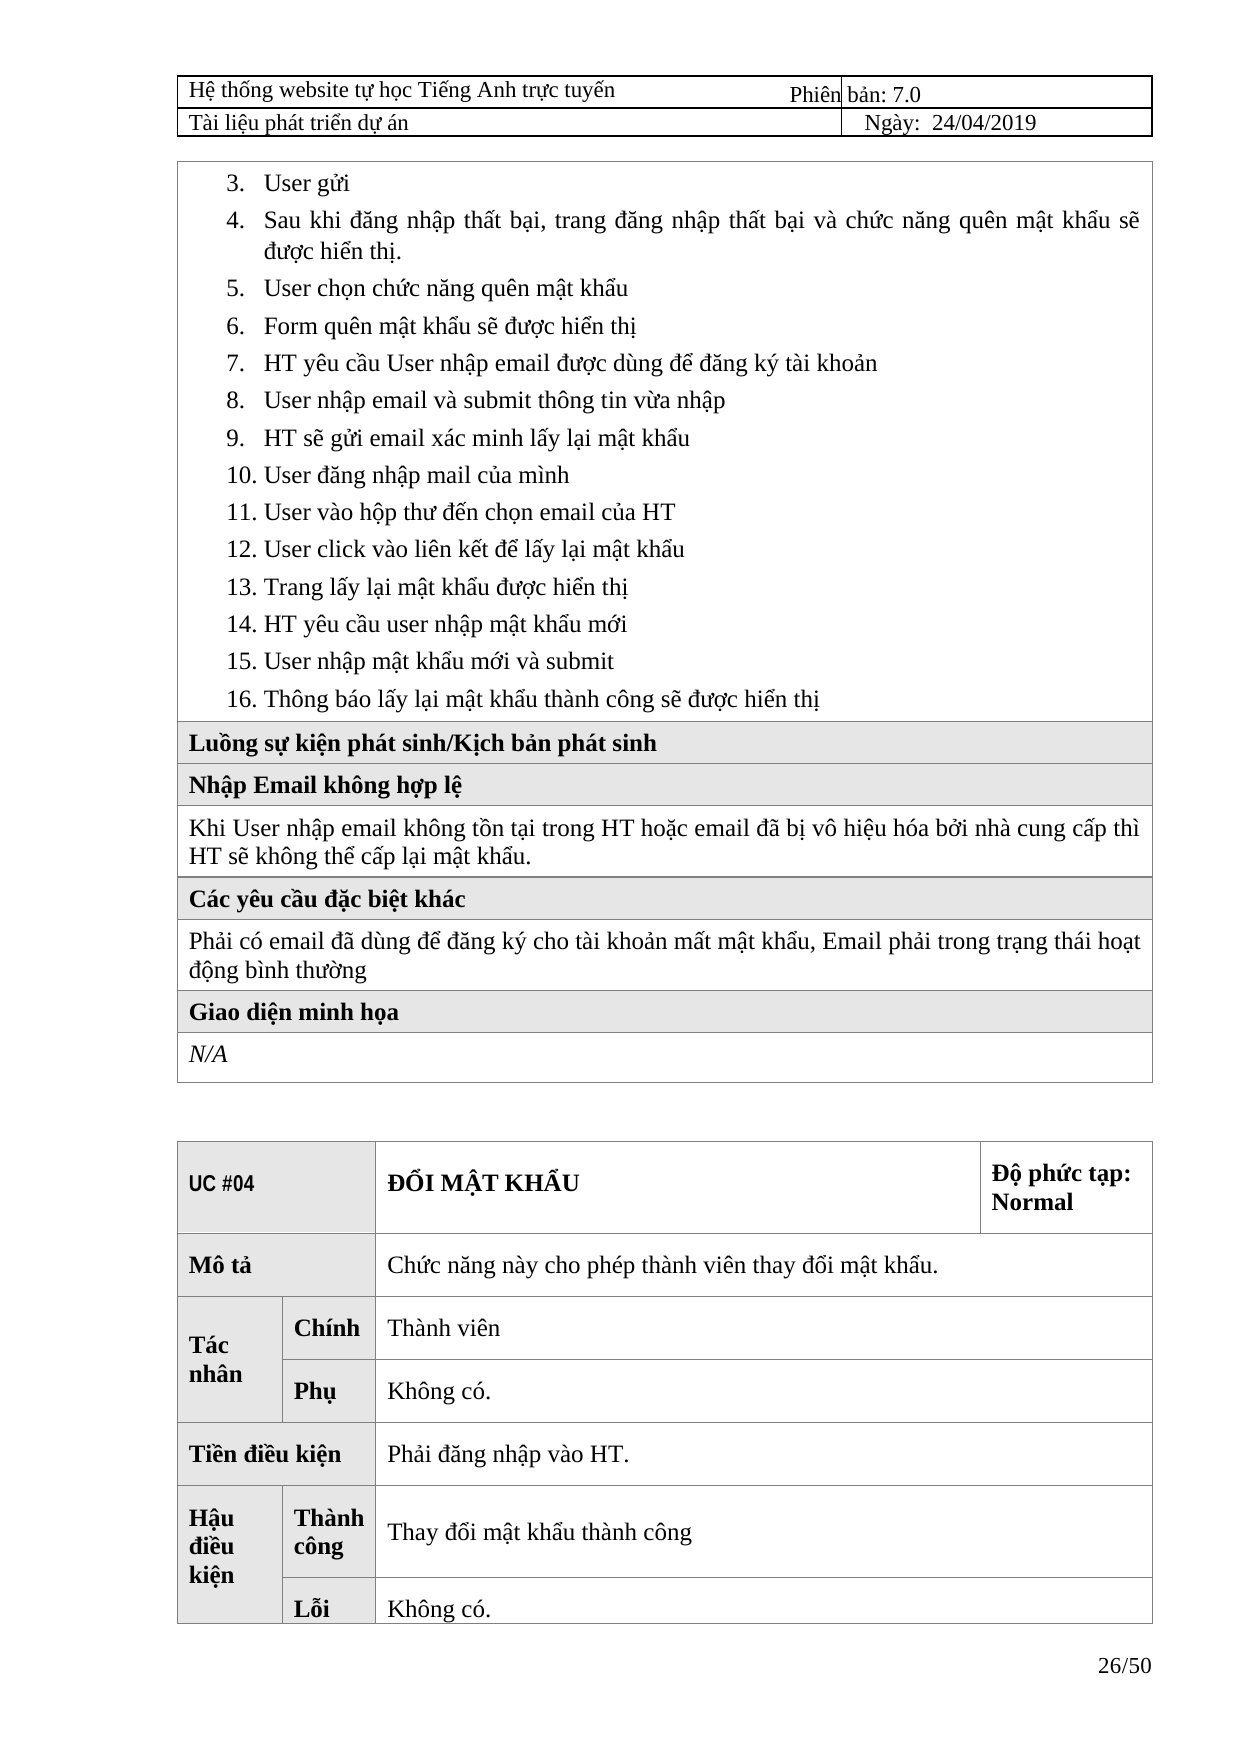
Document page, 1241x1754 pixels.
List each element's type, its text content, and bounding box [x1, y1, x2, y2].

table_header UC #04 [178, 1142, 375, 1232]
table_cell Luồng sự kiện phát sinh/Kịch bản phát sinh [178, 722, 1152, 763]
table_cell Thay đổi mật khẩu thành công [376, 1486, 1152, 1577]
table_cell Hậu điều kiện [178, 1486, 282, 1623]
table_cell Không có. [376, 1360, 1152, 1422]
table_cell Thành công [283, 1486, 375, 1577]
table_cell Phụ [283, 1360, 375, 1422]
table_cell Khi User nhập email không tồn tại trong HT hoặc email đã bị vô hiệu hóa bởi nhà cung cấp thì HT sẽ không thể cấp lại mật khẩu. [178, 806, 1152, 876]
table_cell Tiền điều kiện [178, 1423, 375, 1485]
table_cell Lỗi [283, 1578, 375, 1623]
table_cell Phải đăng nhập vào HT. [376, 1423, 1152, 1485]
table_cell Phải có email đã dùng để đăng ký cho tài khoản mất mật khẩu, Email phải trong trạng thái hoạt động bình thường [178, 920, 1152, 990]
table_cell Chức năng này cho phép thành viên thay đổi mật khẩu. [376, 1234, 1152, 1296]
table_cell Nhập Email không hợp lệ [178, 764, 1152, 805]
table_header Độ phức tạp: Normal [981, 1142, 1152, 1232]
table_cell Không có. [376, 1578, 1152, 1623]
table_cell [178, 162, 1152, 721]
table_cell N/A [178, 1033, 1152, 1082]
table_cell Mô tả [178, 1234, 375, 1296]
table_cell Thành viên [376, 1297, 1152, 1359]
table_cell Tác nhân [178, 1297, 282, 1422]
table_cell Giao diện minh họa [178, 991, 1152, 1032]
table_cell Chính [283, 1297, 375, 1359]
table_header ĐỔI MẬT KHẨU [376, 1142, 980, 1232]
table_cell Các yêu cầu đặc biệt khác [178, 878, 1152, 919]
